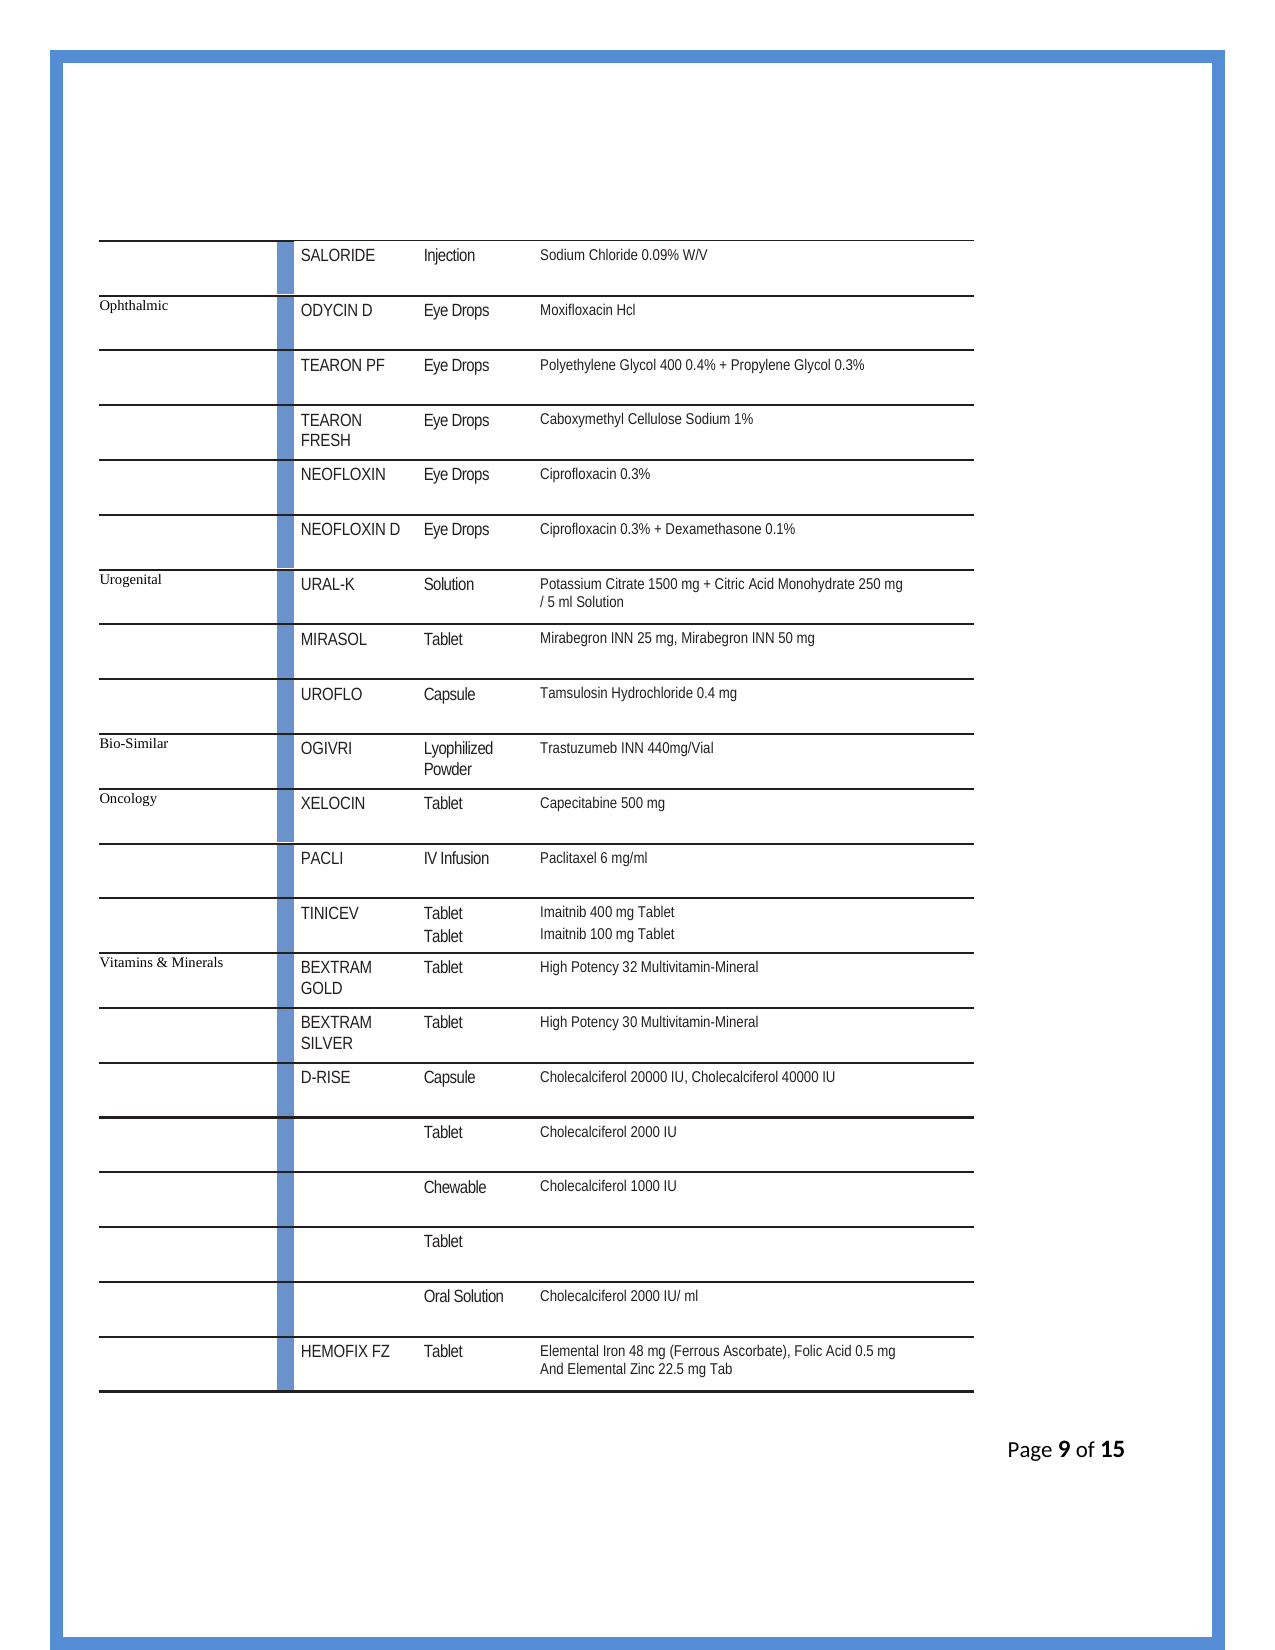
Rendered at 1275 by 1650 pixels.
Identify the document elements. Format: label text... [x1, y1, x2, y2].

table_cell [99, 406, 277, 459]
table_cell Oral Solution [407, 1283, 532, 1336]
table_cell [277, 1009, 294, 1062]
table_cell [99, 680, 277, 733]
table_cell MIRASOL [294, 625, 407, 678]
table_cell [99, 845, 277, 897]
table_cell Eye Drops [407, 461, 532, 514]
table_cell Tablet Tablet [407, 899, 532, 952]
table_cell [277, 1173, 294, 1226]
table_cell Vitamins & Minerals [99, 954, 277, 1007]
table_cell [99, 1064, 277, 1116]
table_cell [277, 297, 294, 349]
table_cell SALORIDE [294, 241, 407, 294]
table_cell Eye Drops [407, 297, 532, 349]
table_cell [99, 461, 277, 514]
table_cell [277, 461, 294, 514]
table_cell Polyethylene Glycol 400 0.4% + Propylene Glycol 0.3% [532, 351, 974, 404]
table_cell Tamsulosin Hydrochloride 0.4 mg [532, 680, 974, 733]
table_cell Urogenital [99, 571, 277, 623]
table_cell High Potency 30 Multivitamin-Mineral [532, 1009, 974, 1062]
table_cell [277, 1064, 294, 1116]
table_cell ODYCIN D [294, 297, 407, 349]
table_cell Tablet [407, 1119, 532, 1171]
table_cell [99, 1009, 277, 1062]
table_cell Mirabegron INN 25 mg, Mirabegron INN 50 mg [532, 625, 974, 678]
table_cell Lyophilized Powder [407, 735, 532, 788]
table_cell [277, 242, 294, 294]
table_cell TEARON FRESH [294, 406, 407, 459]
table_cell [99, 1119, 277, 1171]
table_cell [294, 1173, 407, 1226]
table_cell URAL-K [294, 571, 407, 623]
table_cell [294, 1228, 407, 1281]
table_cell Sodium Chloride 0.09% W/V [532, 241, 974, 294]
table_cell [277, 571, 294, 623]
table_cell D-RISE [294, 1064, 407, 1116]
table_cell Imaitnib 400 mg Tablet Imaitnib 100 mg Tablet [532, 899, 974, 952]
table_cell Solution [407, 571, 532, 623]
table_cell Capsule [407, 680, 532, 733]
table_cell [99, 1338, 277, 1390]
table_cell Paclitaxel 6 mg/ml [532, 845, 974, 897]
table_cell [277, 1338, 294, 1390]
table_cell Trastuzumeb INN 440mg/Vial [532, 735, 974, 788]
table_cell [99, 1283, 277, 1336]
table_cell OGIVRI [294, 735, 407, 788]
table_cell [277, 735, 294, 788]
table_cell Bio-Similar [99, 735, 277, 788]
table_cell [99, 516, 277, 568]
table_cell [277, 845, 294, 897]
table_cell Cholecalciferol 2000 IU/ ml [532, 1283, 974, 1336]
table_cell [277, 516, 294, 568]
table_cell High Potency 32 Multivitamin-Mineral [532, 954, 974, 1007]
table_cell [99, 1173, 277, 1226]
table_cell [277, 1119, 294, 1171]
table_cell Cholecalciferol 1000 IU [532, 1173, 974, 1226]
table_cell [294, 1283, 407, 1336]
table_cell Tablet [407, 790, 532, 842]
table_cell BEXTRAM SILVER [294, 1009, 407, 1062]
table_cell [532, 1228, 974, 1281]
table_cell Elemental Iron 48 mg (Ferrous Ascorbate), Folic Acid 0.5 mg And Elemental Zinc 22.5 mg Tab [532, 1338, 974, 1390]
table_cell Eye Drops [407, 351, 532, 404]
table_cell BEXTRAM GOLD [294, 954, 407, 1007]
table_cell Capecitabine 500 mg [532, 790, 974, 842]
table_cell UROFLO [294, 680, 407, 733]
table_cell [277, 899, 294, 952]
table_cell [277, 1228, 294, 1281]
table_cell Ophthalmic [99, 297, 277, 349]
table_cell [277, 954, 294, 1007]
table_cell Tablet [407, 1228, 532, 1281]
table_cell Moxifloxacin Hcl [532, 297, 974, 349]
table_cell [277, 1283, 294, 1336]
table_cell Eye Drops [407, 406, 532, 459]
table_cell NEOFLOXIN [294, 461, 407, 514]
table_cell [99, 625, 277, 678]
table_cell [99, 351, 277, 404]
table_cell [99, 899, 277, 952]
table_cell PACLI [294, 845, 407, 897]
table_cell Cholecalciferol 20000 IU, Cholecalciferol 40000 IU [532, 1064, 974, 1116]
table_cell Tablet [407, 1009, 532, 1062]
table_cell [277, 406, 294, 459]
table_cell Ciprofloxacin 0.3% + Dexamethasone 0.1% [532, 516, 974, 568]
table_cell TEARON PF [294, 351, 407, 404]
table_cell [99, 242, 277, 294]
table_cell Eye Drops [407, 516, 532, 568]
table_cell Capsule [407, 1064, 532, 1116]
table_cell Tablet [407, 1338, 532, 1390]
table_cell [277, 680, 294, 733]
table_cell TINICEV [294, 899, 407, 952]
table_cell Tablet [407, 954, 532, 1007]
table_cell [277, 625, 294, 678]
table_cell Injection [407, 241, 532, 294]
table_cell [99, 1228, 277, 1281]
table_cell Tablet [407, 625, 532, 678]
table_cell IV Infusion [407, 845, 532, 897]
table_cell XELOCIN [294, 790, 407, 842]
table_cell HEMOFIX FZ [294, 1338, 407, 1390]
table_cell Chewable [407, 1173, 532, 1226]
table_cell NEOFLOXIN D [294, 516, 407, 568]
table_cell [277, 790, 294, 842]
table_cell Oncology [99, 790, 277, 842]
table_cell Caboxymethyl Cellulose Sodium 1% [532, 406, 974, 459]
table_cell Ciprofloxacin 0.3% [532, 461, 974, 514]
table_cell [294, 1119, 407, 1171]
table_cell [277, 351, 294, 404]
table_cell Potassium Citrate 1500 mg + Citric Acid Monohydrate 250 mg / 5 ml Solution [532, 571, 974, 623]
table_cell Cholecalciferol 2000 IU [532, 1119, 974, 1171]
